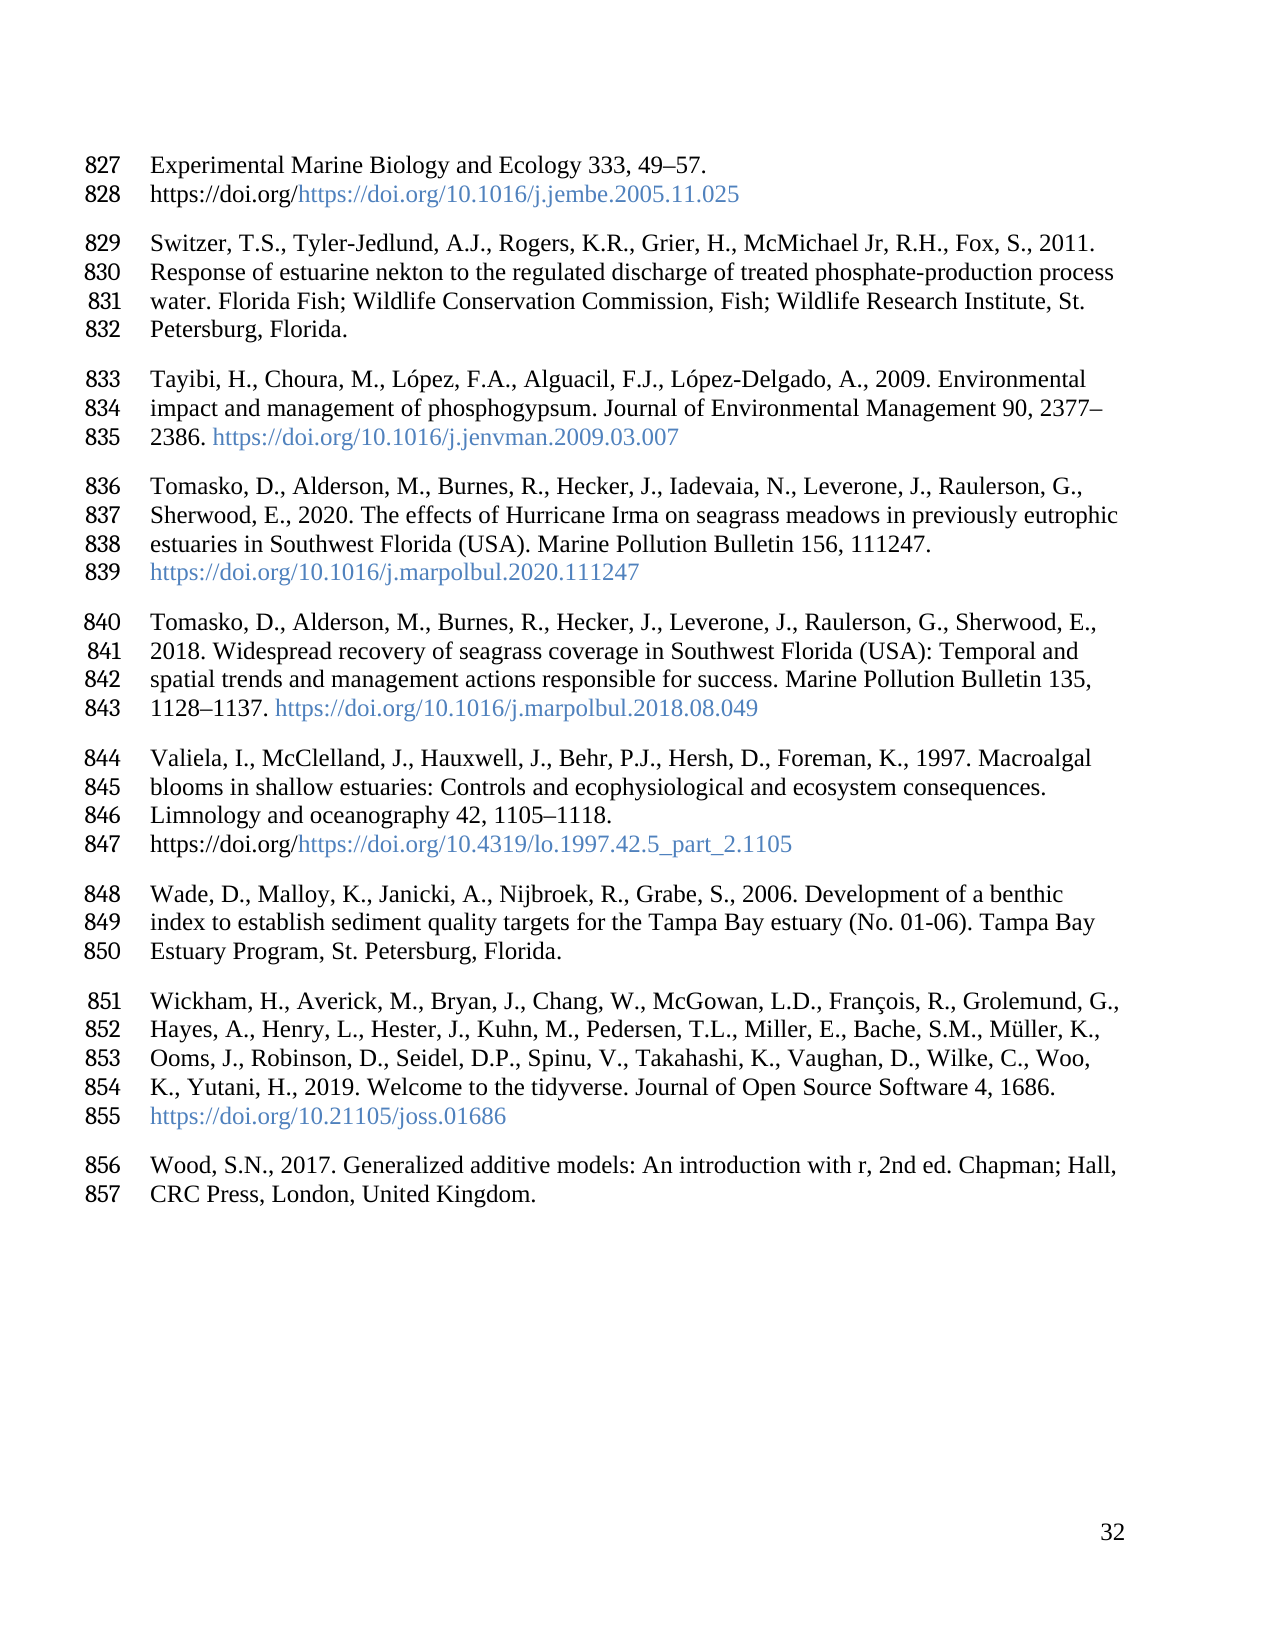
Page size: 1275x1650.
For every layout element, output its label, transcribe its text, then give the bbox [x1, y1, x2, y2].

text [150, 150, 1125, 207]
text Valiela, I., McClelland, J., Hauxwell, J., Behr, P.J., Hersh, D., Foreman, K., 1997. Macroalgal blooms in shallow estuaries: Controls and ecophysiological and ecosystem consequences. Limnology and oceanography 42, 1105–1118. https://doi.org/https://doi.org/10.4319/lo.1997.42.5_part_2.1105 [150, 743, 1125, 858]
text Tomasko, D., Alderson, M., Burnes, R., Hecker, J., Leverone, J., Raulerson, G., Sherwood, E., 2018. Widespread recovery of seagrass coverage in Southwest Florida (USA): Temporal and spatial trends and management actions responsible for success. Marine Pollution Bulletin 135, 1128–1137. https://doi.org/10.1016/j.marpolbul.2018.08.049 [150, 607, 1125, 722]
text Tomasko, D., Alderson, M., Burnes, R., Hecker, J., Iadevaia, N., Leverone, J., Raulerson, G., Sherwood, E., 2020. The effects of Hurricane Irma on seagrass meadows in previously eutrophic estuaries in Southwest Florida (USA). Marine Pollution Bulletin 156, 111247. https://doi.org/10.1016/j.marpolbul.2020.111247 [150, 471, 1125, 586]
text Wickham, H., Averick, M., Bryan, J., Chang, W., McGowan, L.D., François, R., Grolemund, G., Hayes, A., Henry, L., Hester, J., Kuhn, M., Pedersen, T.L., Miller, E., Bache, S.M., Müller, K., Ooms, J., Robinson, D., Seidel, D.P., Spinu, V., Takahashi, K., Vaughan, D., Wilke, C., Woo, K., Yutani, H., 2019. Welcome to the tidyverse. Journal of Open Source Software 4, 1686. https://doi.org/10.21105/joss.01686 [150, 986, 1125, 1129]
text Switzer, T.S., Tyler-Jedlund, A.J., Rogers, K.R., Grier, H., McMichael Jr, R.H., Fox, S., 2011. Response of estuarine nekton to the regulated discharge of treated phosphate-production process water. Florida Fish; Wildlife Conservation Commission, Fish; Wildlife Research Institute, St. Petersburg, Florida. [150, 228, 1125, 343]
text Wood, S.N., 2017. Generalized additive models: An introduction with r, 2nd ed. Chapman; Hall, CRC Press, London, United Kingdom. [150, 1150, 1125, 1208]
text Tayibi, H., Choura, M., López, F.A., Alguacil, F.J., López-Delgado, A., 2009. Environmental impact and management of phosphogypsum. Journal of Environmental Management 90, 2377–2386. https://doi.org/10.1016/j.jenvman.2009.03.007 [150, 364, 1125, 450]
text Wade, D., Malloy, K., Janicki, A., Nijbroek, R., Grabe, S., 2006. Development of a benthic index to establish sediment quality targets for the Tampa Bay estuary (No. 01-06). Tampa Bay Estuary Program, St. Petersburg, Florida. [150, 879, 1125, 965]
